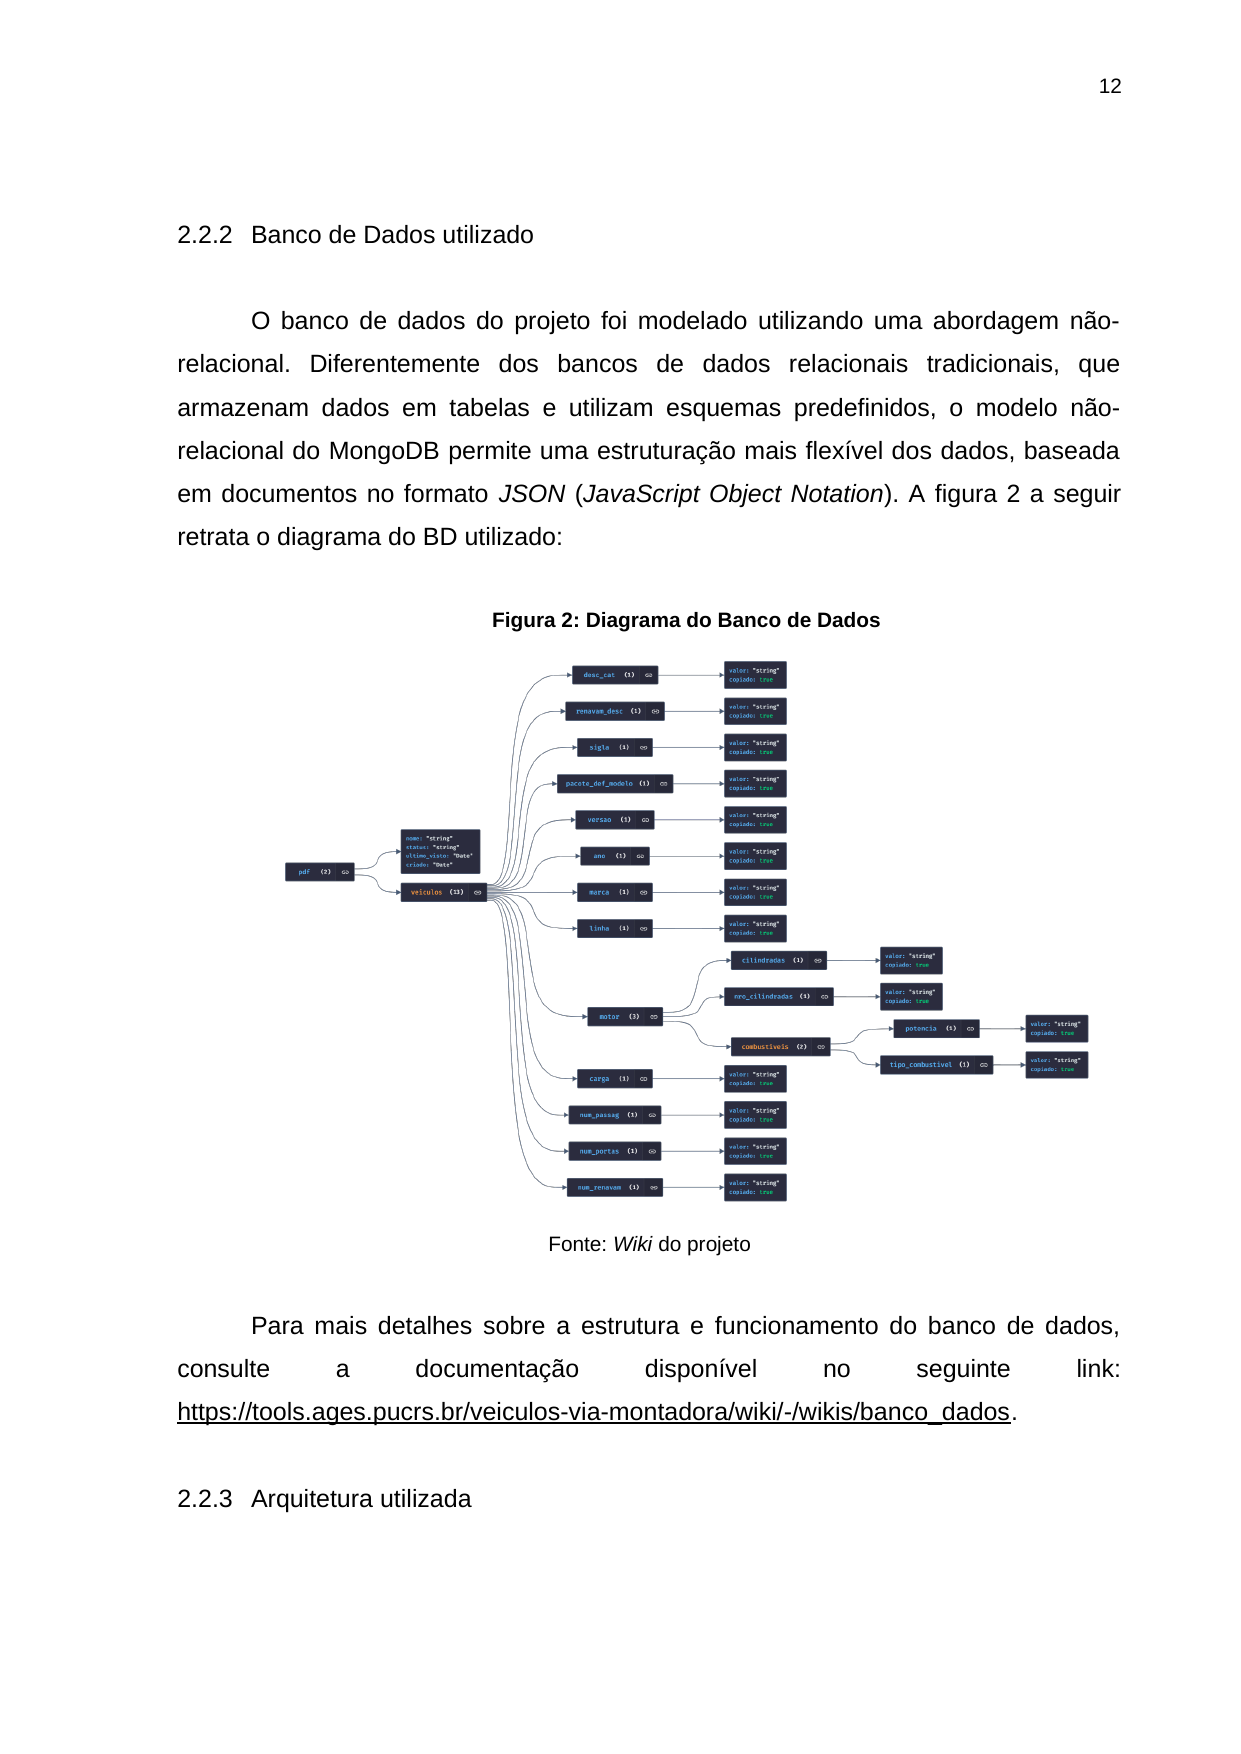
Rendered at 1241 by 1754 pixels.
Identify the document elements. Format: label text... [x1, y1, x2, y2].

text O banco de dados do projeto foi modelado utilizando uma abordagem não-relacional. Diferentemente dos bancos de dados relacionais tradicionais, que armazenam dados em tabelas e utilizam esquemas predefinidos, o modelo não-relacional do MongoDB permite uma estruturação mais flexível dos dados, baseada em documentos no formato JSON (JavaScript Object Notation). A figura 2 a seguir retrata o diagrama do BD utilizado: [177, 306, 1122, 551]
list Banco de Dados utilizado [177, 220, 1122, 249]
list Arquitetura utilizada [177, 1483, 1122, 1512]
picture [268, 644, 1105, 1218]
text Fonte: Wiki do projeto [177, 1232, 1122, 1256]
text Para mais detalhes sobre a estrutura e funcionamento do banco de dados, consulte a documentação disponível no seguinte link: https://tools.ages.pucrs.br/veiculos-via-montadora/wiki/-/wikis/banco_dados. [177, 1311, 1122, 1426]
